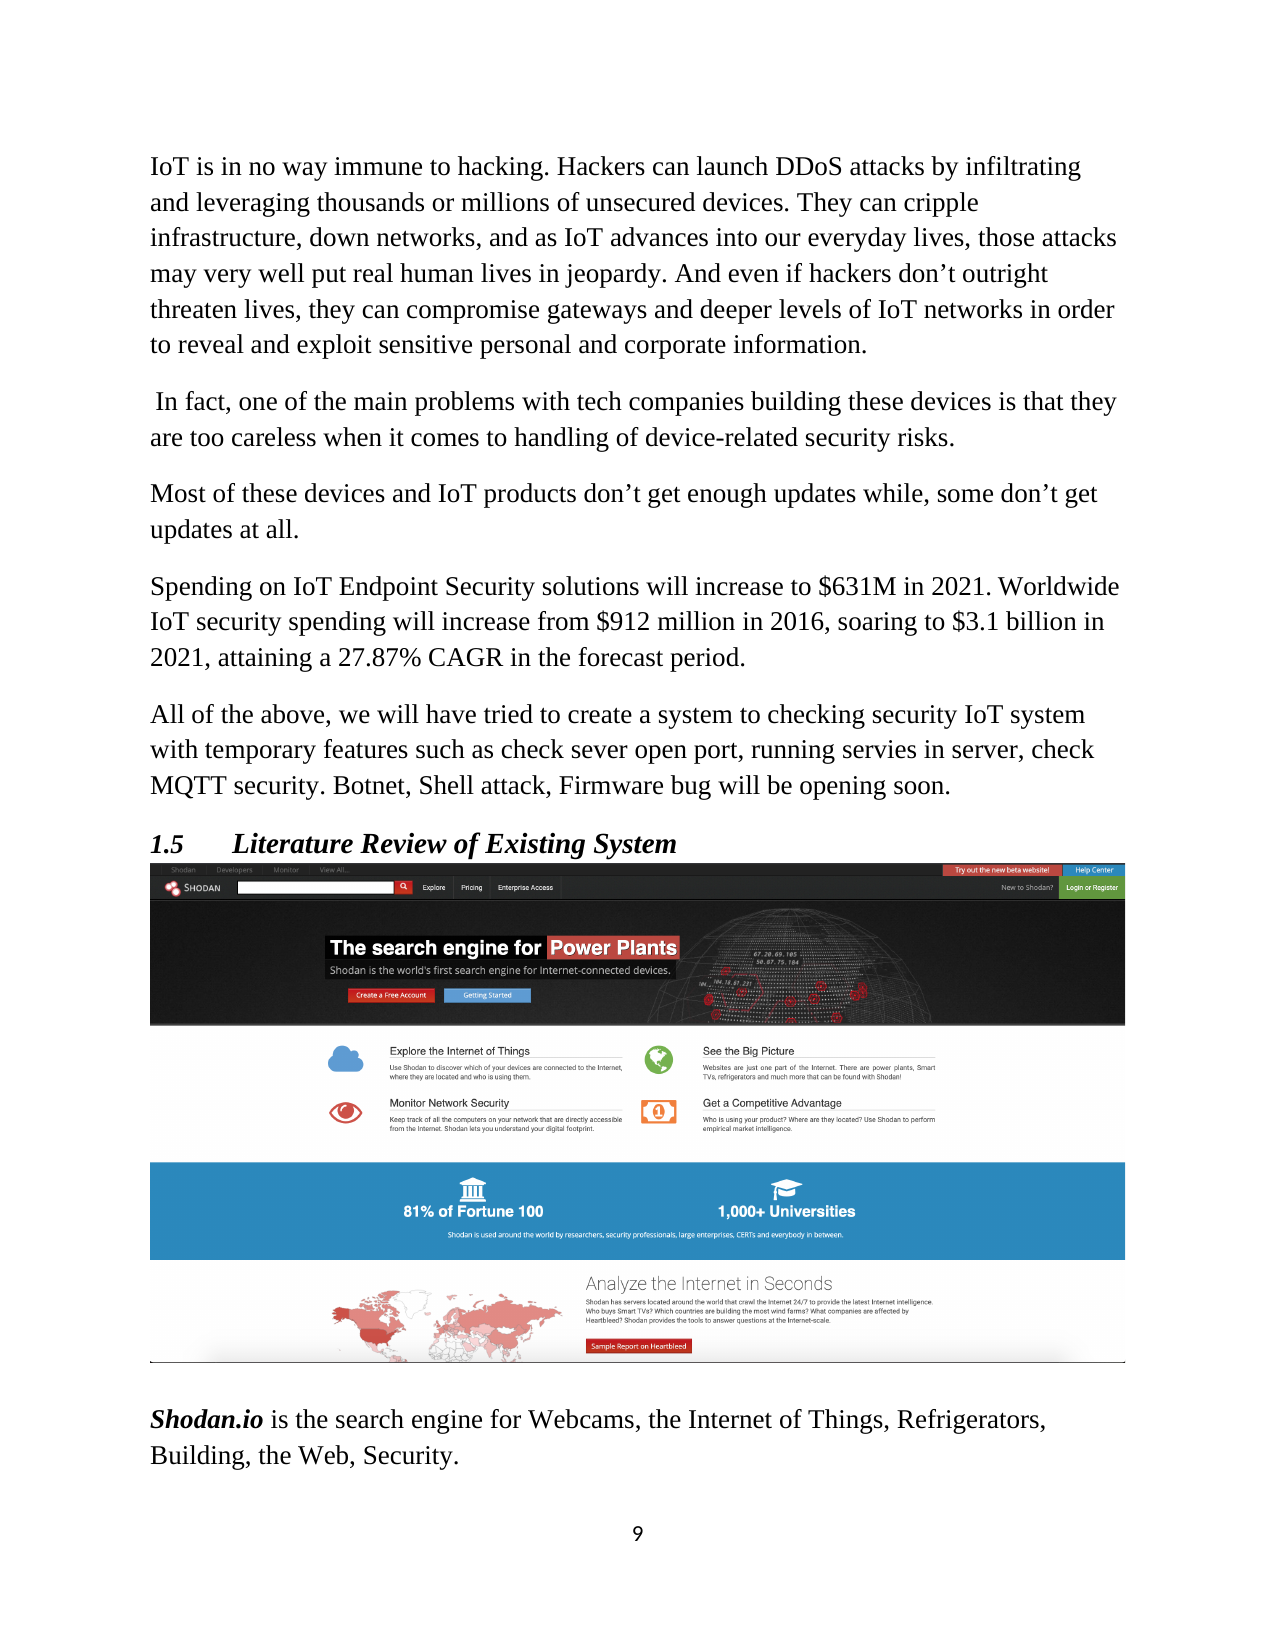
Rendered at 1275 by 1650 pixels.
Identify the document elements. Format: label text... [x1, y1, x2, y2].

list Literature Review of Existing System Shodan.io is the search engine for Webcams, the Internet of Things, Refrigerators, Building, the Web, Security. [150, 1363, 1125, 1470]
text All of the above, we will have tried to create a system to checking security IoT system with temporary features such as check sever open port, running servies in server, check MQTT security. Botnet, Shell attack, Firmware bug will be opening soon. [150, 698, 1125, 800]
picture [150, 863, 1125, 1363]
list Literature Review of Existing System Shodan.io is the search engine for Webcams, the Internet of Things, Refrigerators, Building, the Web, Security. [150, 826, 1125, 863]
text In fact, one of the main problems with tech companies building these devices is that they are too careless when it comes to handling of device-related security risks. [150, 385, 1125, 452]
text IoT is in no way immune to hacking. Hackers can launch DDoS attacks by infiltrating and leveraging thousands or millions of unsecured devices. They can cripple infrastructure, down networks, and as IoT advances into our everyday lives, those attacks may very well put real human lives in jeopardy. And even if hackers don’t outright threaten lives, they can compromise gateways and deeper levels of IoT networks in order to reveal and exploit sensitive personal and corporate information. [150, 150, 1125, 360]
text Most of these devices and IoT products don’t get enough updates while, some don’t get updates at all. [150, 477, 1125, 544]
text Spending on IoT Endpoint Security solutions will increase to $631M in 2021. Worldwide IoT security spending will increase from $912 million in 2016, soaring to $3.1 billion in 2021, attaining a 27.87% CAGR in the forecast period. [150, 570, 1125, 672]
